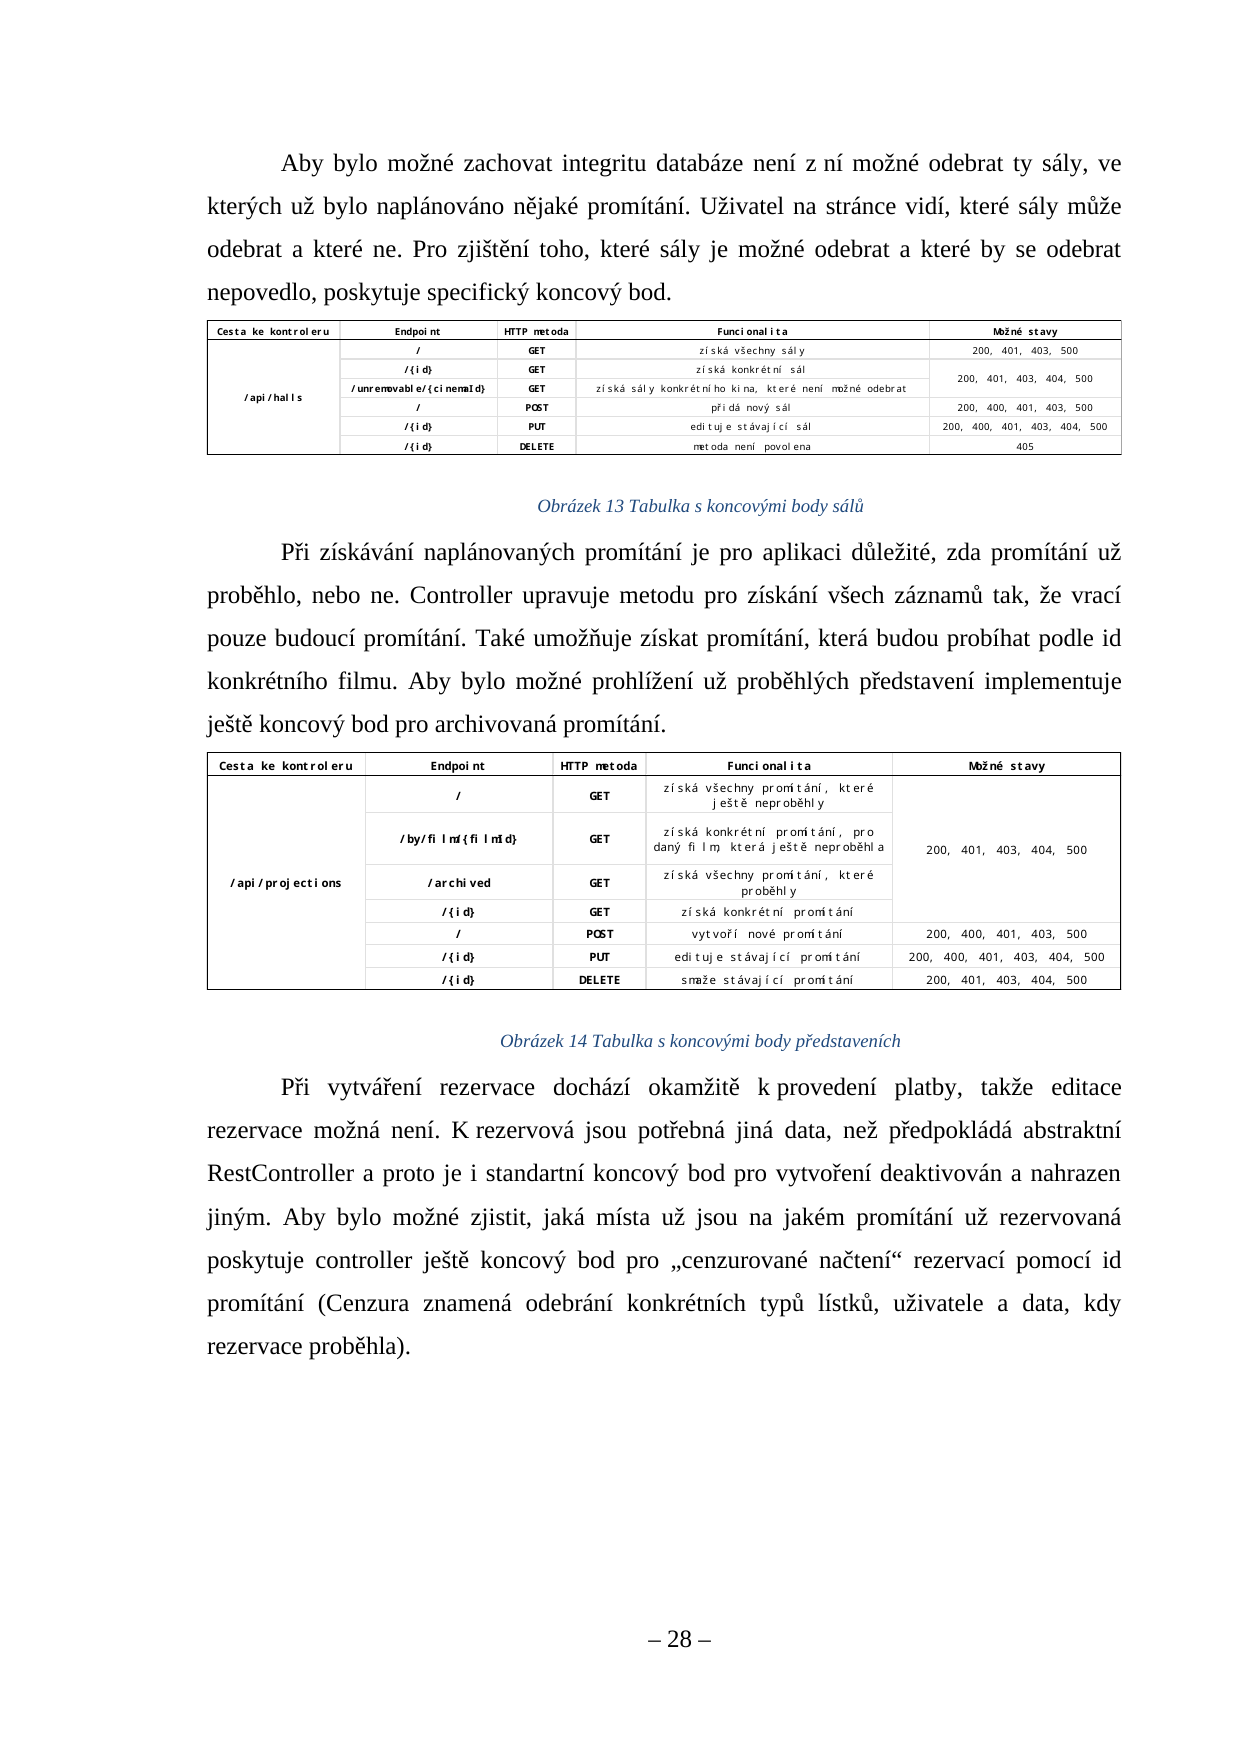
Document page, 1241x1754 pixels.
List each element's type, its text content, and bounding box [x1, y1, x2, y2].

text Obrázek 13 Tabulka s koncovými body sálů [207, 494, 1122, 516]
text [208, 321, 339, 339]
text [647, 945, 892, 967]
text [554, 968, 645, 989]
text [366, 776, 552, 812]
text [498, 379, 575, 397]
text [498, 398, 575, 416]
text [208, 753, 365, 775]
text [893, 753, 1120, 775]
text Při získávání naplánovaných promítání je pro aplikaci důležité, zda promítání už proběhlo, nebo ne. Controller upravuje metodu pro získání všech záznamů tak, že vrací pouze budoucí promítání. Také umožňuje získat promítání, která budou probíhat podle id konkrétního filmu. Aby bylo možné prohlížení už proběhlých představení implementuje ještě koncový bod pro archivovaná promítání. [207, 537, 1122, 752]
text Obrázek 14 Tabulka s koncovými body představeních [207, 1030, 1122, 1051]
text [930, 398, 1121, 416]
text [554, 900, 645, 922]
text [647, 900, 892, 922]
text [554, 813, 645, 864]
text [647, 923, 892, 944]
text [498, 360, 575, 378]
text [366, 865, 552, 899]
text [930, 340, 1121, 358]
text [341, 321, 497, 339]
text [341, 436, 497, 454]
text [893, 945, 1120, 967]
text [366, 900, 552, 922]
text Aby bylo možné zachovat integritu databáze není z ní možné odebrat ty sály, ve kterých už bylo naplánováno nějaké promítání. Uživatel na stránce vidí, které sály může odebrat a které ne. Pro zjištění toho, které sály je možné odebrat a které by se odebrat nepovedlo, poskytuje specifický koncový bod. [207, 148, 1122, 320]
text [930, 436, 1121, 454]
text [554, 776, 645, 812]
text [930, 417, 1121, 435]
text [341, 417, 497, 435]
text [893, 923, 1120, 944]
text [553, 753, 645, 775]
text Při získávání naplánovaných promítání je pro aplikaci důležité, zda promítání už proběhlo, nebo ne. Controller upravuje metodu pro získání všech záznamů tak, že vrací pouze budoucí promítání. Také umožňuje získat promítání, která budou probíhat podle id konkrétního filmu. Aby bylo možné prohlížení už proběhlých představení implementuje ještě koncový bod pro archivovaná promítání. [208, 776, 365, 989]
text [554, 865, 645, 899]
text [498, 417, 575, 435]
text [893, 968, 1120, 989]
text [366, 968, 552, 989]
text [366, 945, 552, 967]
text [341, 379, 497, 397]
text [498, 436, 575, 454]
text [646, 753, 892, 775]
text Při získávání naplánovaných promítání je pro aplikaci důležité, zda promítání už proběhlo, nebo ne. Controller upravuje metodu pro získání všech záznamů tak, že vrací pouze budoucí promítání. Také umožňuje získat promítání, která budou probíhat podle id konkrétního filmu. Aby bylo možné prohlížení už proběhlých představení implementuje ještě koncový bod pro archivovaná promítání. [893, 776, 1120, 922]
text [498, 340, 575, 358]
text Při vytváření rezervace dochází okamžitě k provedení platby, takže editace rezervace možná není. K rezervová jsou potřebná jiná data, než předpokládá abstraktní RestController a proto je i standartní koncový bod pro vytvoření deaktivován a nahrazen jiným. Aby bylo možné zjistit, jaká místa už jsou na jakém promítání už rezervovaná poskytuje controller ještě koncový bod pro „cenzurované načtení“ rezervací pomocí id promítání (Cenzura znamená odebrání konkrétních typů lístků, uživatele a data, kdy rezervace proběhla). [207, 1072, 1122, 1360]
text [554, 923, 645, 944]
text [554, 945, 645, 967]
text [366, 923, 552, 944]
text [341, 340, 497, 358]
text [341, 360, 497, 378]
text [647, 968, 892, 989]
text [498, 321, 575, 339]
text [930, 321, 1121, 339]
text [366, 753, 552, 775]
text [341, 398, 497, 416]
